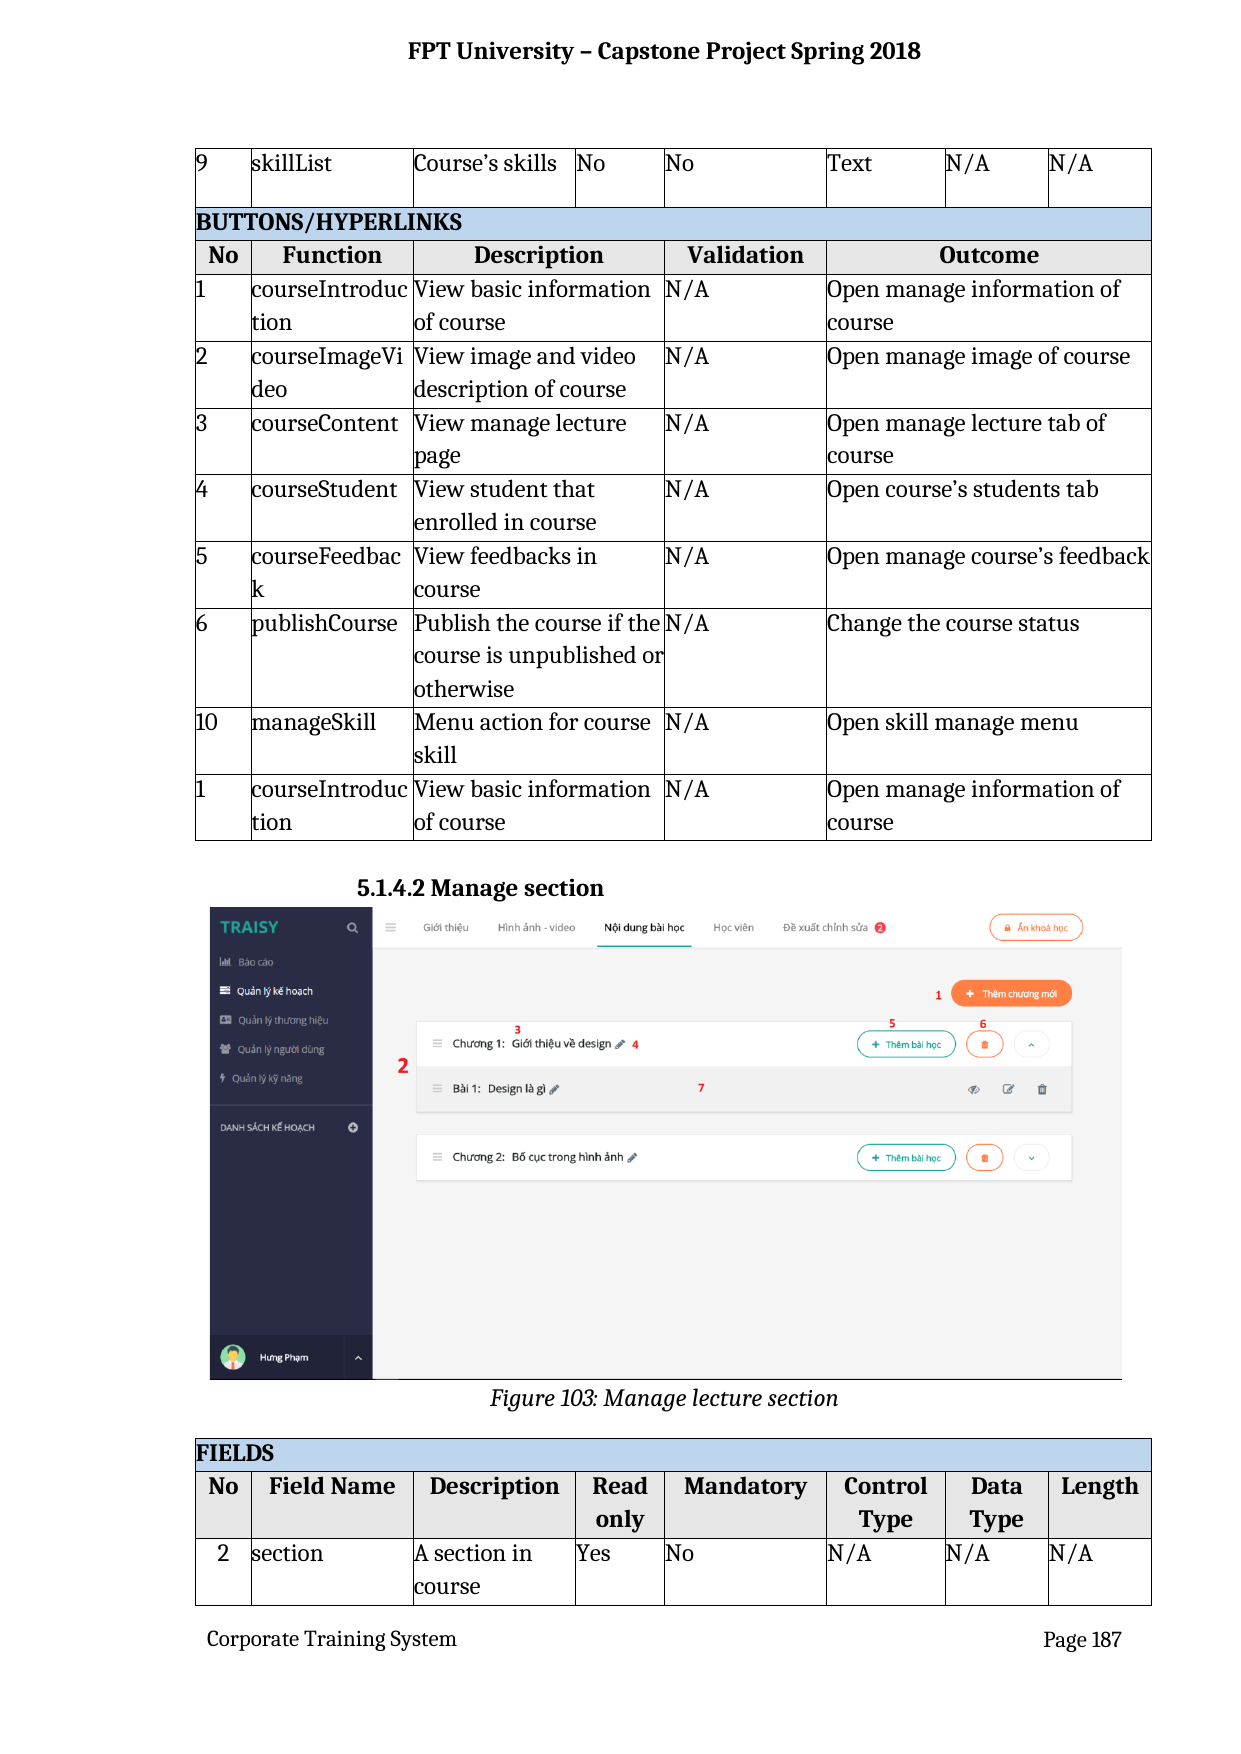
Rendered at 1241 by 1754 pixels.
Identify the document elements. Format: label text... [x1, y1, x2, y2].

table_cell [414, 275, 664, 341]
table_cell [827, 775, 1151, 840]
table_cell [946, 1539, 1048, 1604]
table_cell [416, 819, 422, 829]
text Figure 103: Manage lecture section [207, 1384, 1122, 1412]
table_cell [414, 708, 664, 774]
picture [209, 907, 1123, 1380]
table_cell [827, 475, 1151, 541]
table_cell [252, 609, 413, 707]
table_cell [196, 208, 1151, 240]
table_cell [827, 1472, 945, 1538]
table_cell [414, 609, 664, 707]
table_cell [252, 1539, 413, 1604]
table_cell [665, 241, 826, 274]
subtitle 5.1.4.2 Manage section [357, 874, 1124, 902]
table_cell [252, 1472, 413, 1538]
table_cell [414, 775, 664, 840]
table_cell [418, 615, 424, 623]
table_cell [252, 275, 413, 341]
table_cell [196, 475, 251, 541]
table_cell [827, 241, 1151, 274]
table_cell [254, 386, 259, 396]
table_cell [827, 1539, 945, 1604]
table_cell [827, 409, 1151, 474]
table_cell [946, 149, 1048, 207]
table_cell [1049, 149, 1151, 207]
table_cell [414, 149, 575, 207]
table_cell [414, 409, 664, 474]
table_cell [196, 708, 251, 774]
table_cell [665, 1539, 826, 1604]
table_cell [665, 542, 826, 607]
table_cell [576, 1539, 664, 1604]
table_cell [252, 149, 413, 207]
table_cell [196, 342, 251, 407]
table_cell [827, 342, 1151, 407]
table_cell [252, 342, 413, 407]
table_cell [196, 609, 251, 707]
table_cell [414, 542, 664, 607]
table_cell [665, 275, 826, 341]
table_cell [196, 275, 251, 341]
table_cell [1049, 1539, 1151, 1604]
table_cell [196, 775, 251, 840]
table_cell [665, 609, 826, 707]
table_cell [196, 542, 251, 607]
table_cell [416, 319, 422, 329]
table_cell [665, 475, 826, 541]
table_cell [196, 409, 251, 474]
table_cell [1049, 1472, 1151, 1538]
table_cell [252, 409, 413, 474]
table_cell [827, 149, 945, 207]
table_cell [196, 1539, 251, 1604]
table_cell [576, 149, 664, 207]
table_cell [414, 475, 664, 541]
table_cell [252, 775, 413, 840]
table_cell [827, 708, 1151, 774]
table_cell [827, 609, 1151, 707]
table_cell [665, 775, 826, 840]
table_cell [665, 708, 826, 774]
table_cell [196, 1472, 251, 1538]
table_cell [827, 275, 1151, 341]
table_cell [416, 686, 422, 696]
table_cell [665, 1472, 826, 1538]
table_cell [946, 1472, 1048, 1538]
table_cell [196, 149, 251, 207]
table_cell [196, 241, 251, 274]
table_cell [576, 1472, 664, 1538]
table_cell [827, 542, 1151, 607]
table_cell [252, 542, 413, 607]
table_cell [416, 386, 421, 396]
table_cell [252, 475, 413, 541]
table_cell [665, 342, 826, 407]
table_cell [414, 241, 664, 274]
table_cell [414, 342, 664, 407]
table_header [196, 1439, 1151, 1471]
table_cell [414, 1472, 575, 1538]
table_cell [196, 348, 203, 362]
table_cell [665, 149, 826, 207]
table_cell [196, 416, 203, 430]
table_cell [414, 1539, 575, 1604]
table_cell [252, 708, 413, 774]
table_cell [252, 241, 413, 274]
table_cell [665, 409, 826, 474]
